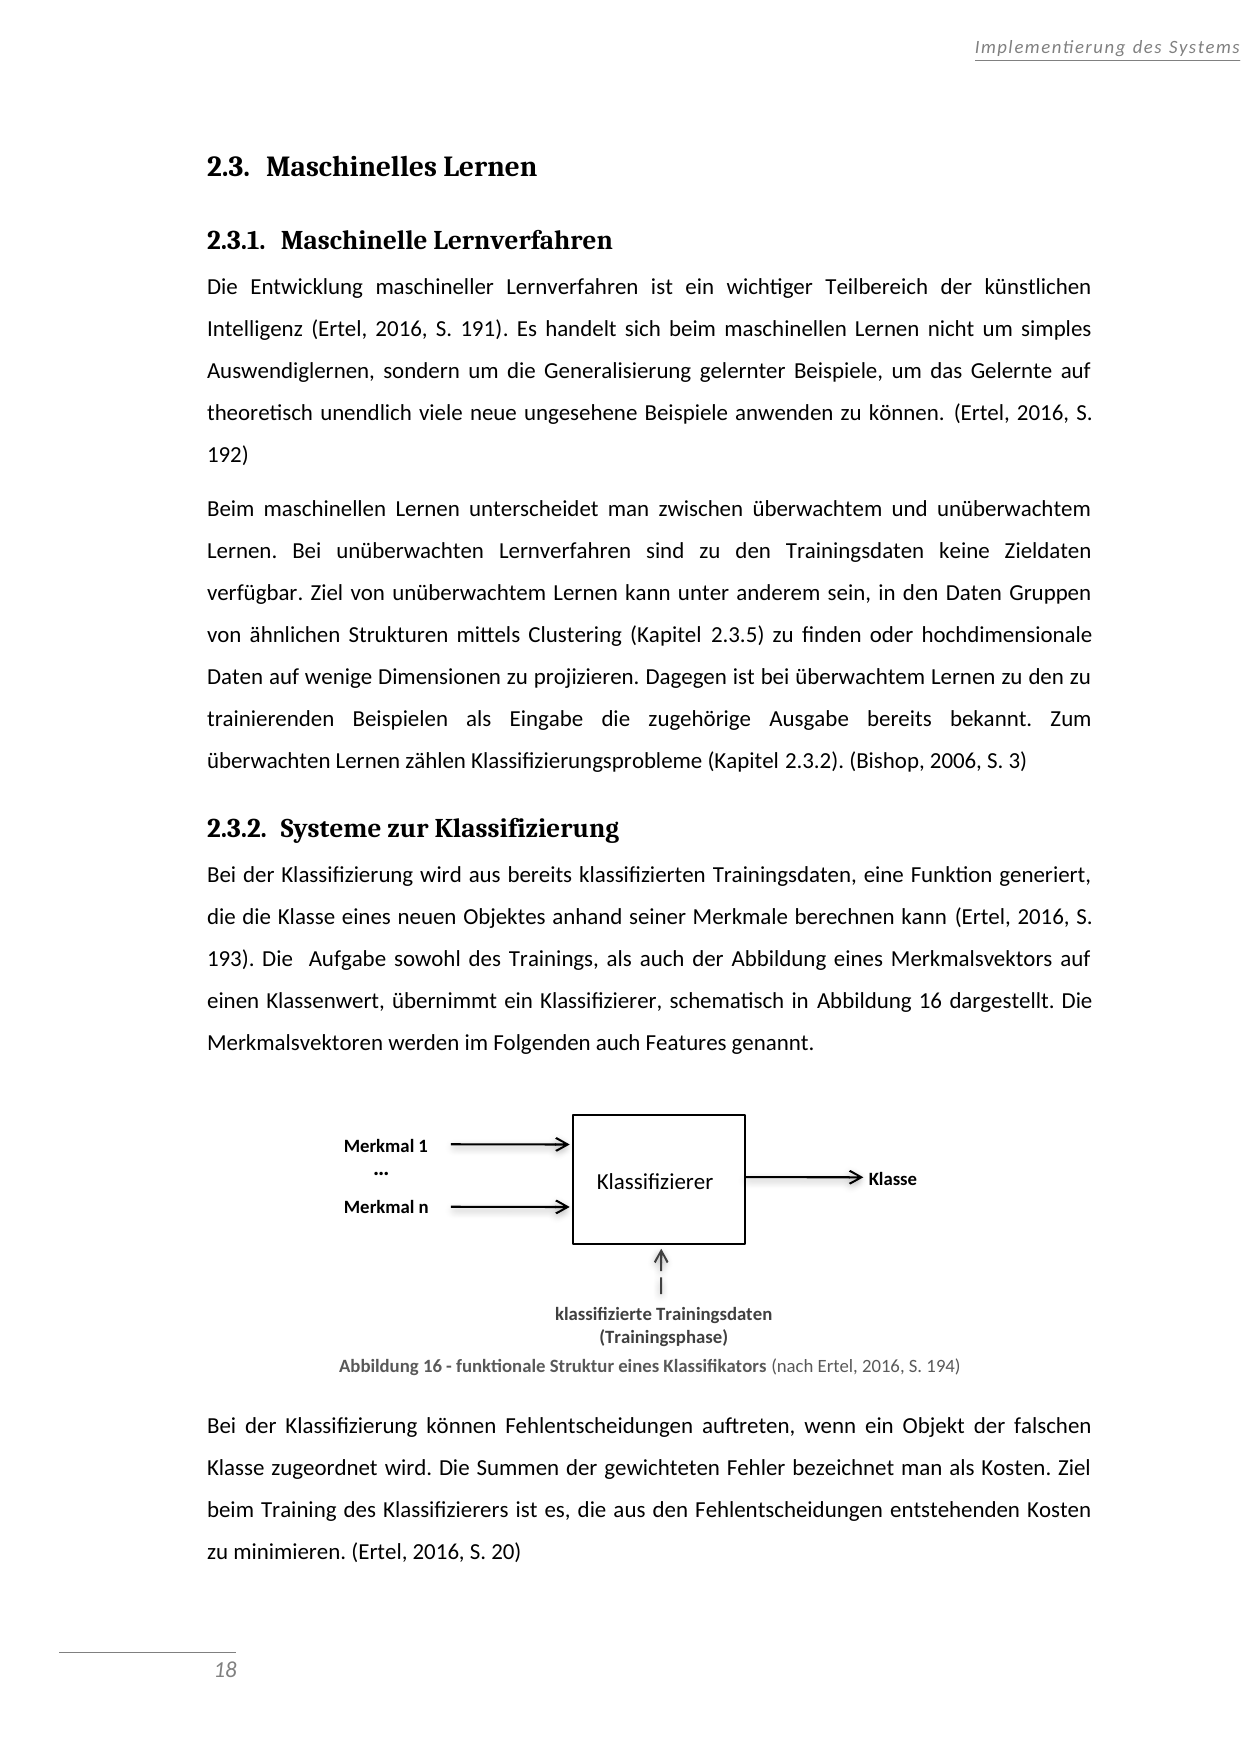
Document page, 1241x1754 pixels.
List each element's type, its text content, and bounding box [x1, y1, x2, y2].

text Beim maschinellen Lernen unterscheidet man zwischen überwachtem und unüberwachtem Lernen. Bei unüberwachten Lernverfahren sind zu den Trainingsdaten keine Zieldaten verfügbar. Ziel von unüberwachtem Lernen kann unter anderem sein, in den Daten Gruppen von ähnlichen Strukturen mittels Clustering (Kapitel 2.3.5) zu finden oder hochdimensionale Daten auf wenige Dimensionen zu projizieren. Dagegen ist bei überwachtem Lernen zu den zu trainierenden Beispielen als Eingabe die zugehörige Ausgabe bereits bekannt. Zum überwachten Lernen zählen Klassifizierungsprobleme (Kapitel 2.3.2). (Bishop, 2006, S. 3) [207, 494, 1093, 774]
text Die Entwicklung maschineller Lernverfahren ist ein wichtiger Teilbereich der künstlichen Intelligenz (Ertel, 2016, S. 191). Es handelt sich beim maschinellen Lernen nicht um simples Auswendiglernen, sondern um die Generalisierung gelernter Beispiele, um das Gelernte auf theoretisch unendlich viele neue ungesehene Beispiele anwenden zu können. (Ertel, 2016, S. 192) [207, 272, 1093, 468]
text Bei der Klassifizierung wird aus bereits klassifizierten Trainingsdaten, eine Funktion generiert, die die Klasse eines neuen Objektes anhand seiner Merkmale berechnen kann (Ertel, 2016, S. 193). Die Aufgabe sowohl des Trainings, als auch der Abbildung eines Merkmalsvektors auf einen Klassenwert, übernimmt ein Klassifizierer, schematisch in Abbildung 16 dargestellt. Die Merkmalsvektoren werden im Folgenden auch Features genannt. [207, 860, 1093, 1056]
text Bei der Klassifizierung können Fehlentscheidungen auftreten, wenn ein Objekt der falschen Klasse zugeordnet wird. Die Summen der gewichteten Fehler bezeichnet man als Kosten. Ziel beim Training des Klassifizierers ist es, die aus den Fehlentscheidungen entstehenden Kosten zu minimieren. (Ertel, 2016, S. 20) [207, 1411, 1093, 1565]
subtitle Maschinelle Lernverfahren [207, 225, 1093, 256]
subtitle Maschinelles Lernen [207, 150, 1093, 183]
subtitle Systeme zur Klassifizierung [207, 813, 1093, 844]
